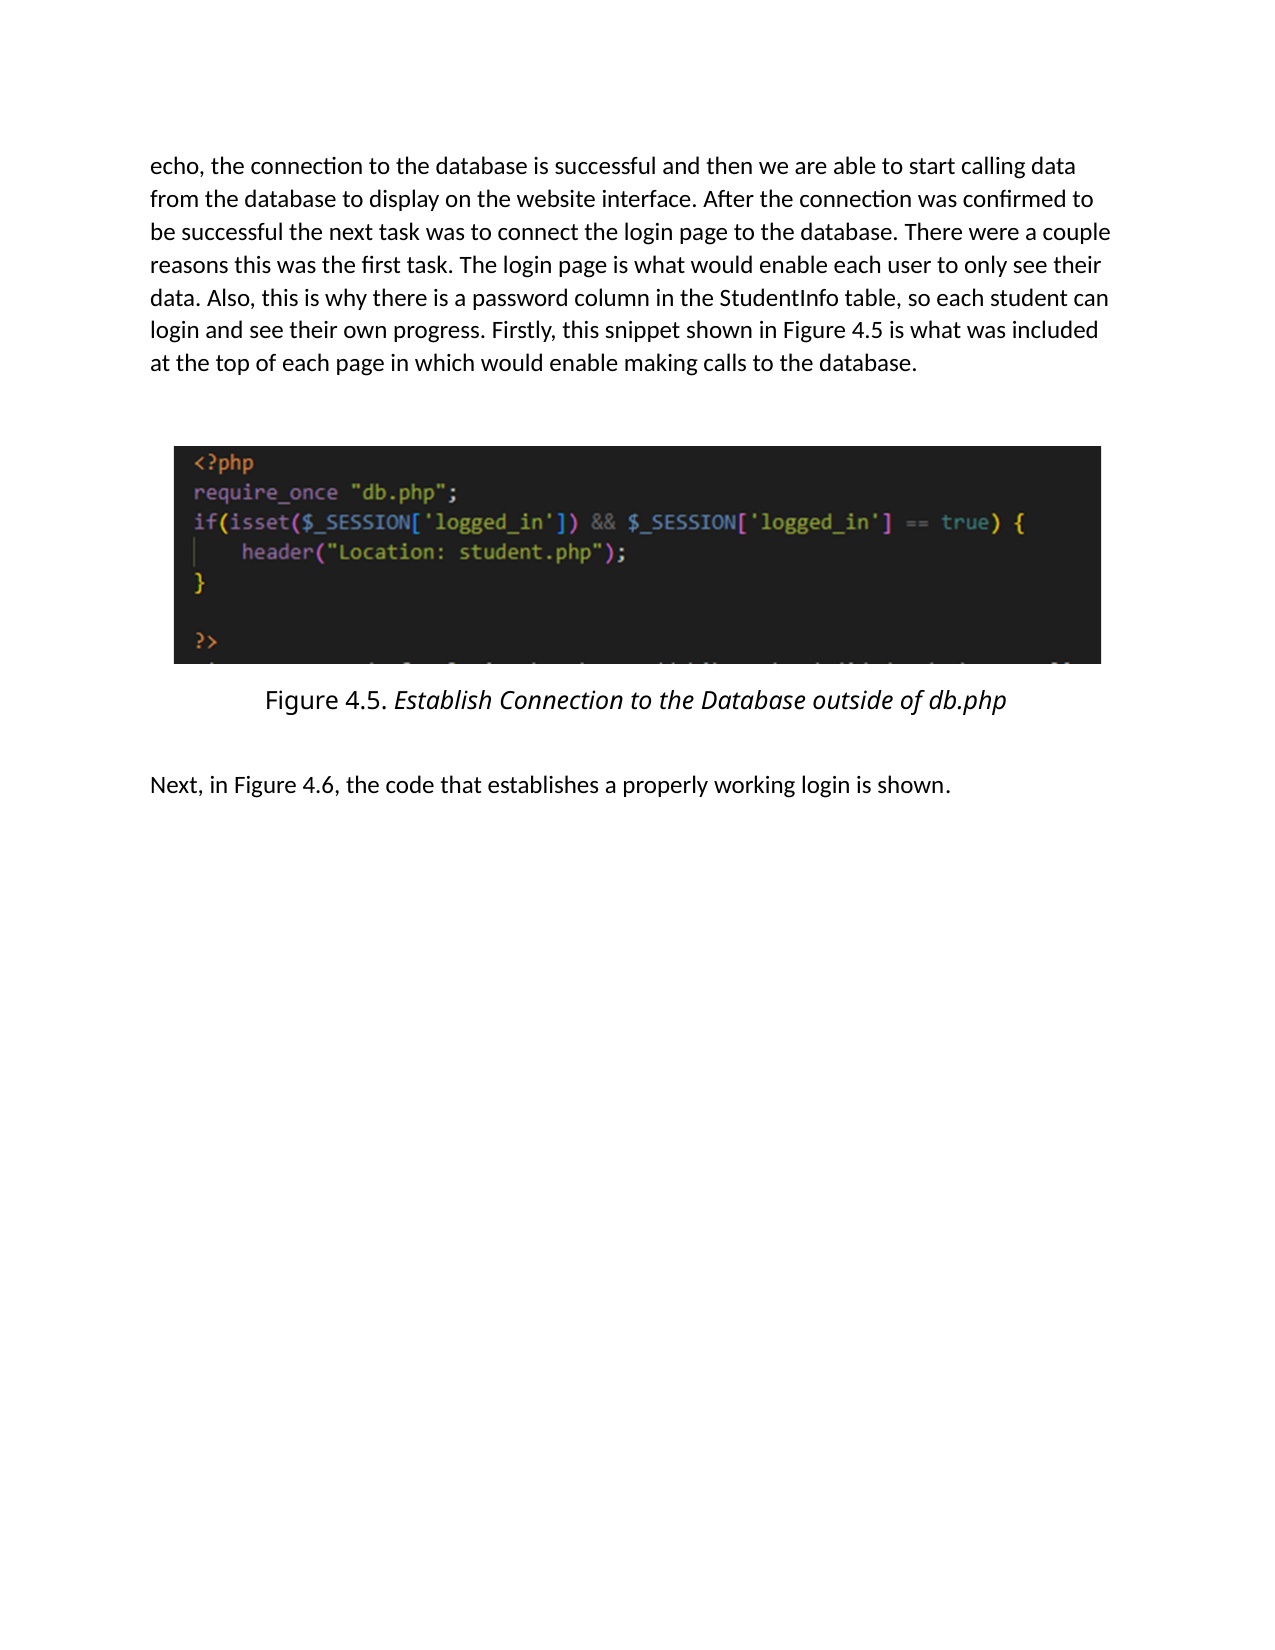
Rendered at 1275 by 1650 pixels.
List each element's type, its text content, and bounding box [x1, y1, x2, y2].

subtitle Figure 4.5. Establish Connection to the Database outside of db.php [150, 682, 1125, 717]
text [150, 150, 1125, 378]
picture [173, 446, 1102, 664]
text Next, in Figure 4.6, the code that establishes a properly working login is shown. [150, 769, 1125, 799]
